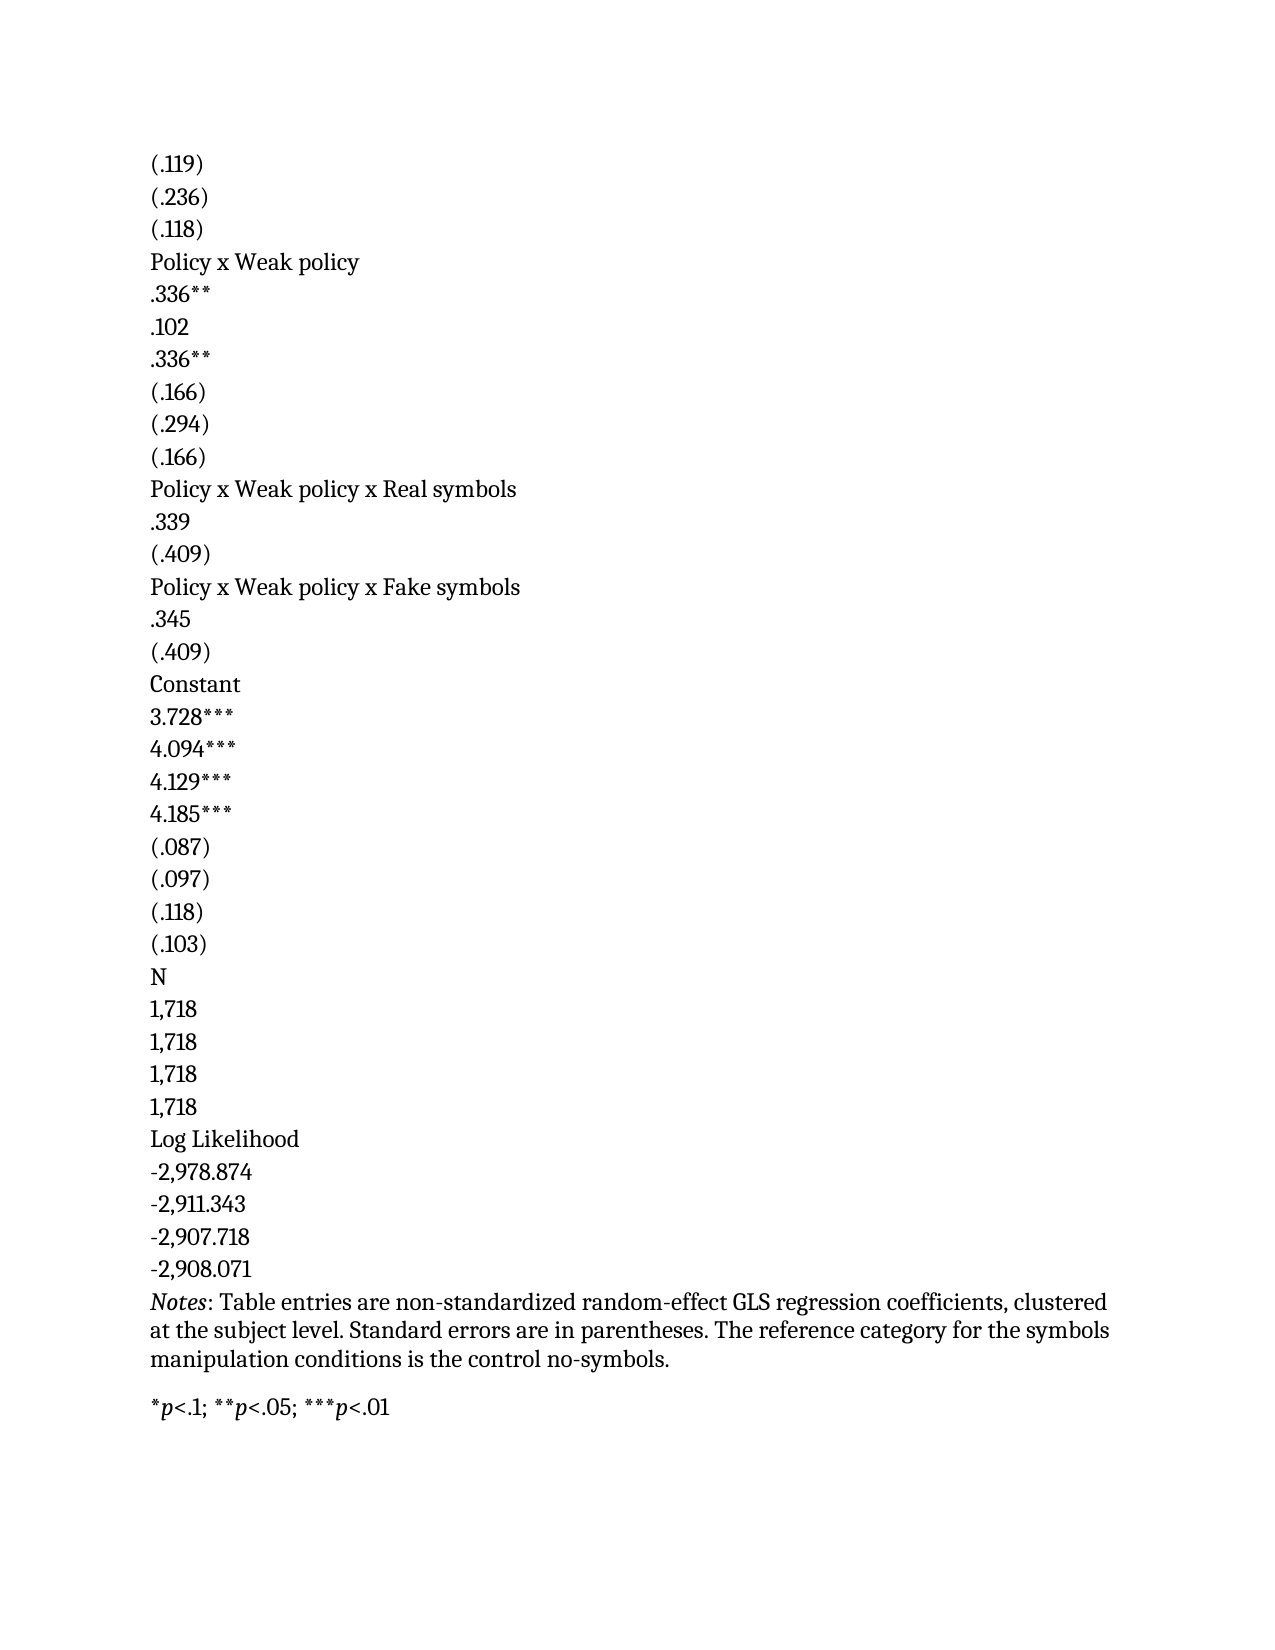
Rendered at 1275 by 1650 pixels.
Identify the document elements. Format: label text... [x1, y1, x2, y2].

text (.118) [150, 215, 1125, 244]
text 1,718 [150, 1092, 1125, 1121]
text (.087) [150, 832, 1125, 861]
text 4.094*** [150, 735, 1125, 764]
text (.103) [150, 930, 1125, 959]
text 4.129*** [150, 767, 1125, 796]
text (.118) [150, 897, 1125, 926]
text .336** [150, 345, 1125, 374]
text -2,908.071 [150, 1255, 1125, 1284]
text (.166) [150, 442, 1125, 471]
text (.236) [150, 182, 1125, 211]
text 4.185*** [150, 800, 1125, 829]
text -2,911.343 [150, 1190, 1125, 1219]
text .102 [150, 312, 1125, 341]
text .339 [150, 507, 1125, 536]
text Constant [150, 670, 1125, 699]
text *p<.1; **p<.05; ***p<.01 [150, 1392, 1125, 1421]
text 1,718 [150, 995, 1125, 1024]
text -2,907.718 [150, 1222, 1125, 1251]
text 1,718 [150, 1027, 1125, 1056]
text 3.728*** [150, 702, 1125, 731]
text (.097) [150, 865, 1125, 894]
text .345 [150, 605, 1125, 634]
text 1,718 [150, 1060, 1125, 1089]
text -2,978.874 [150, 1157, 1125, 1186]
text Policy x Weak policy x Fake symbols [150, 572, 1125, 601]
text Policy x Weak policy x Real symbols [150, 475, 1125, 504]
text Policy x Weak policy [150, 247, 1125, 276]
text Notes: Table entries are non-standardized random-effect GLS regression coefficients, clustered at the subject level. Standard errors are in parentheses. The reference category for the symbols manipulation conditions is the control no-symbols. [150, 1287, 1125, 1374]
text (.409) [150, 540, 1125, 569]
text (.119) [150, 150, 1125, 179]
text Log Likelihood [150, 1125, 1125, 1154]
text (.294) [150, 410, 1125, 439]
text (.166) [150, 377, 1125, 406]
text .336** [150, 280, 1125, 309]
text N [150, 962, 1125, 991]
text (.409) [150, 637, 1125, 666]
